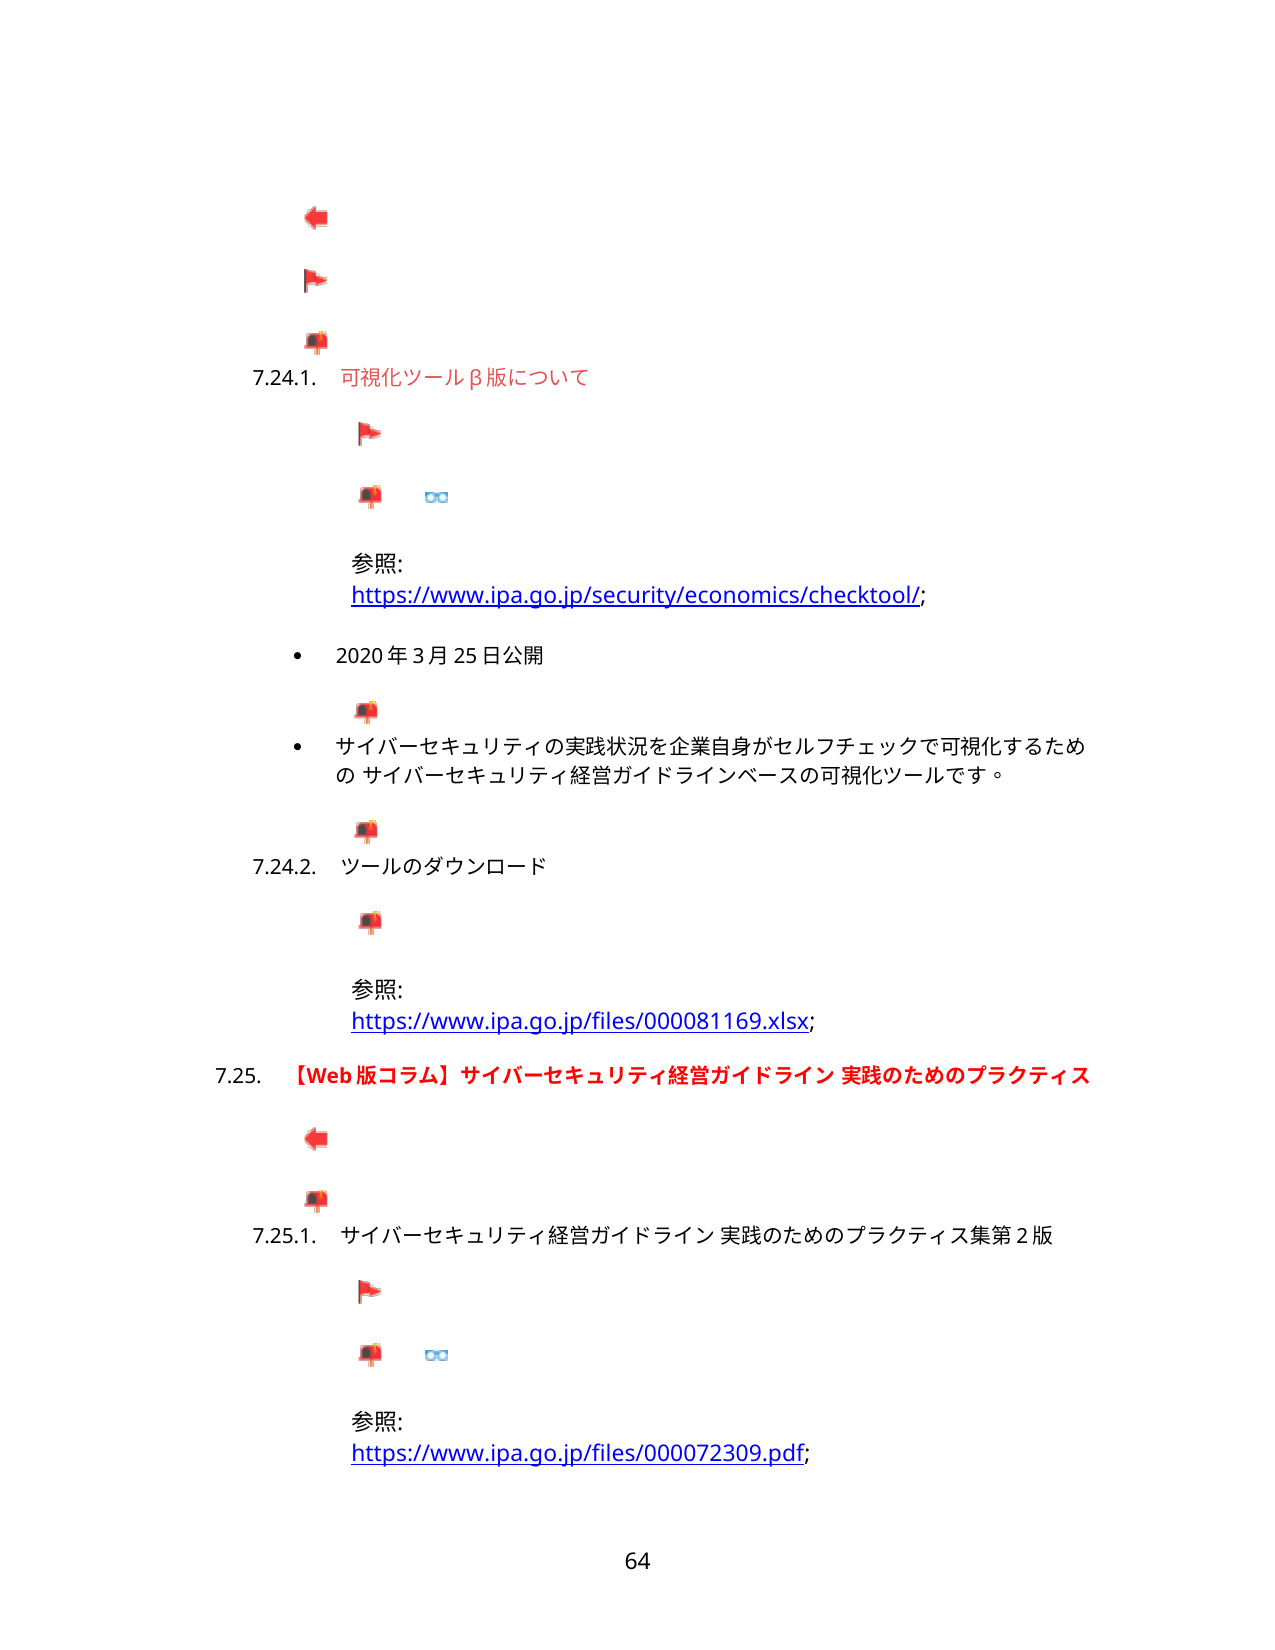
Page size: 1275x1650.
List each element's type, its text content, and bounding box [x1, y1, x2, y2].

list 2020年3月25日公開 [294, 641, 1098, 670]
list 参照: [351, 548, 1098, 579]
list 【Web版コラム】サイバーセキュリティ経営ガイドライン 実践のためのプラクティス [215, 1061, 1098, 1090]
picture [425, 485, 448, 509]
picture [358, 422, 382, 446]
text https://www.ipa.go.jp/files/000072309.pdf; [351, 1437, 1098, 1468]
picture [358, 1280, 382, 1304]
text https://www.ipa.go.jp/security/economics/checktool/; [351, 579, 1098, 610]
list サイバーセキュリティの実践状況を企業自身がセルフチェックで可視化するための サイバーセキュリティ経営ガイドラインベースの可視化ツールです。 [294, 732, 1098, 789]
picture [425, 1343, 448, 1367]
picture [304, 1190, 328, 1213]
list 参照: [351, 974, 1098, 1005]
picture [304, 331, 328, 355]
list 可視化ツールβ版について [252, 363, 1098, 391]
picture [304, 206, 328, 230]
text https://www.ipa.go.jp/files/000081169.xlsx; [351, 1005, 1098, 1036]
picture [354, 701, 378, 724]
picture [358, 485, 382, 509]
list 参照: [351, 1406, 1098, 1437]
list サイバーセキュリティ経営ガイドライン 実践のためのプラクティス集第2版 [252, 1221, 1098, 1249]
picture [304, 269, 328, 293]
picture [358, 911, 382, 935]
picture [304, 1127, 328, 1151]
picture [354, 820, 378, 844]
list ツールのダウンロード [252, 852, 1098, 880]
picture [358, 1343, 382, 1367]
